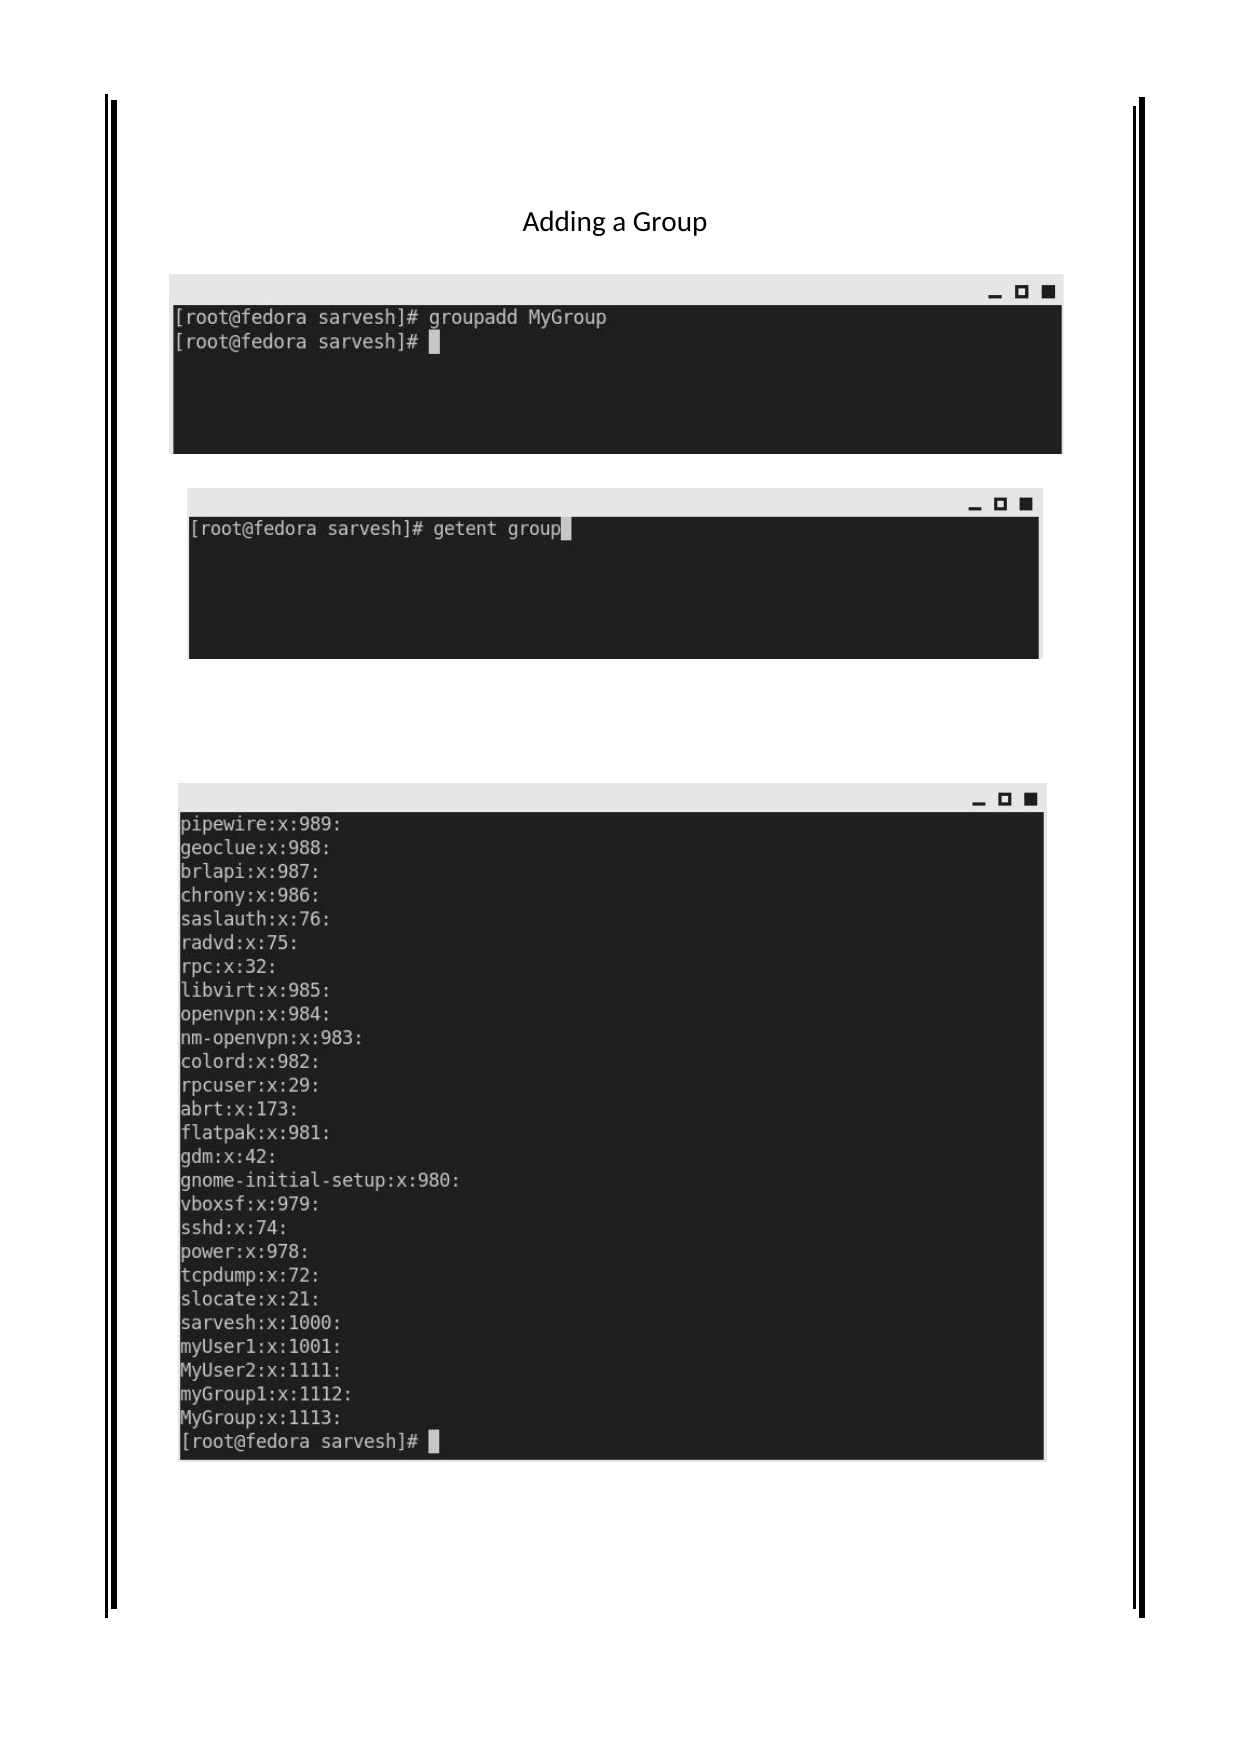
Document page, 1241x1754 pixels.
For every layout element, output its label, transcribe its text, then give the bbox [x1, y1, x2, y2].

picture [169, 274, 1064, 454]
text Adding a Group [322, 203, 907, 239]
picture [177, 783, 1047, 1462]
picture [187, 488, 1043, 659]
